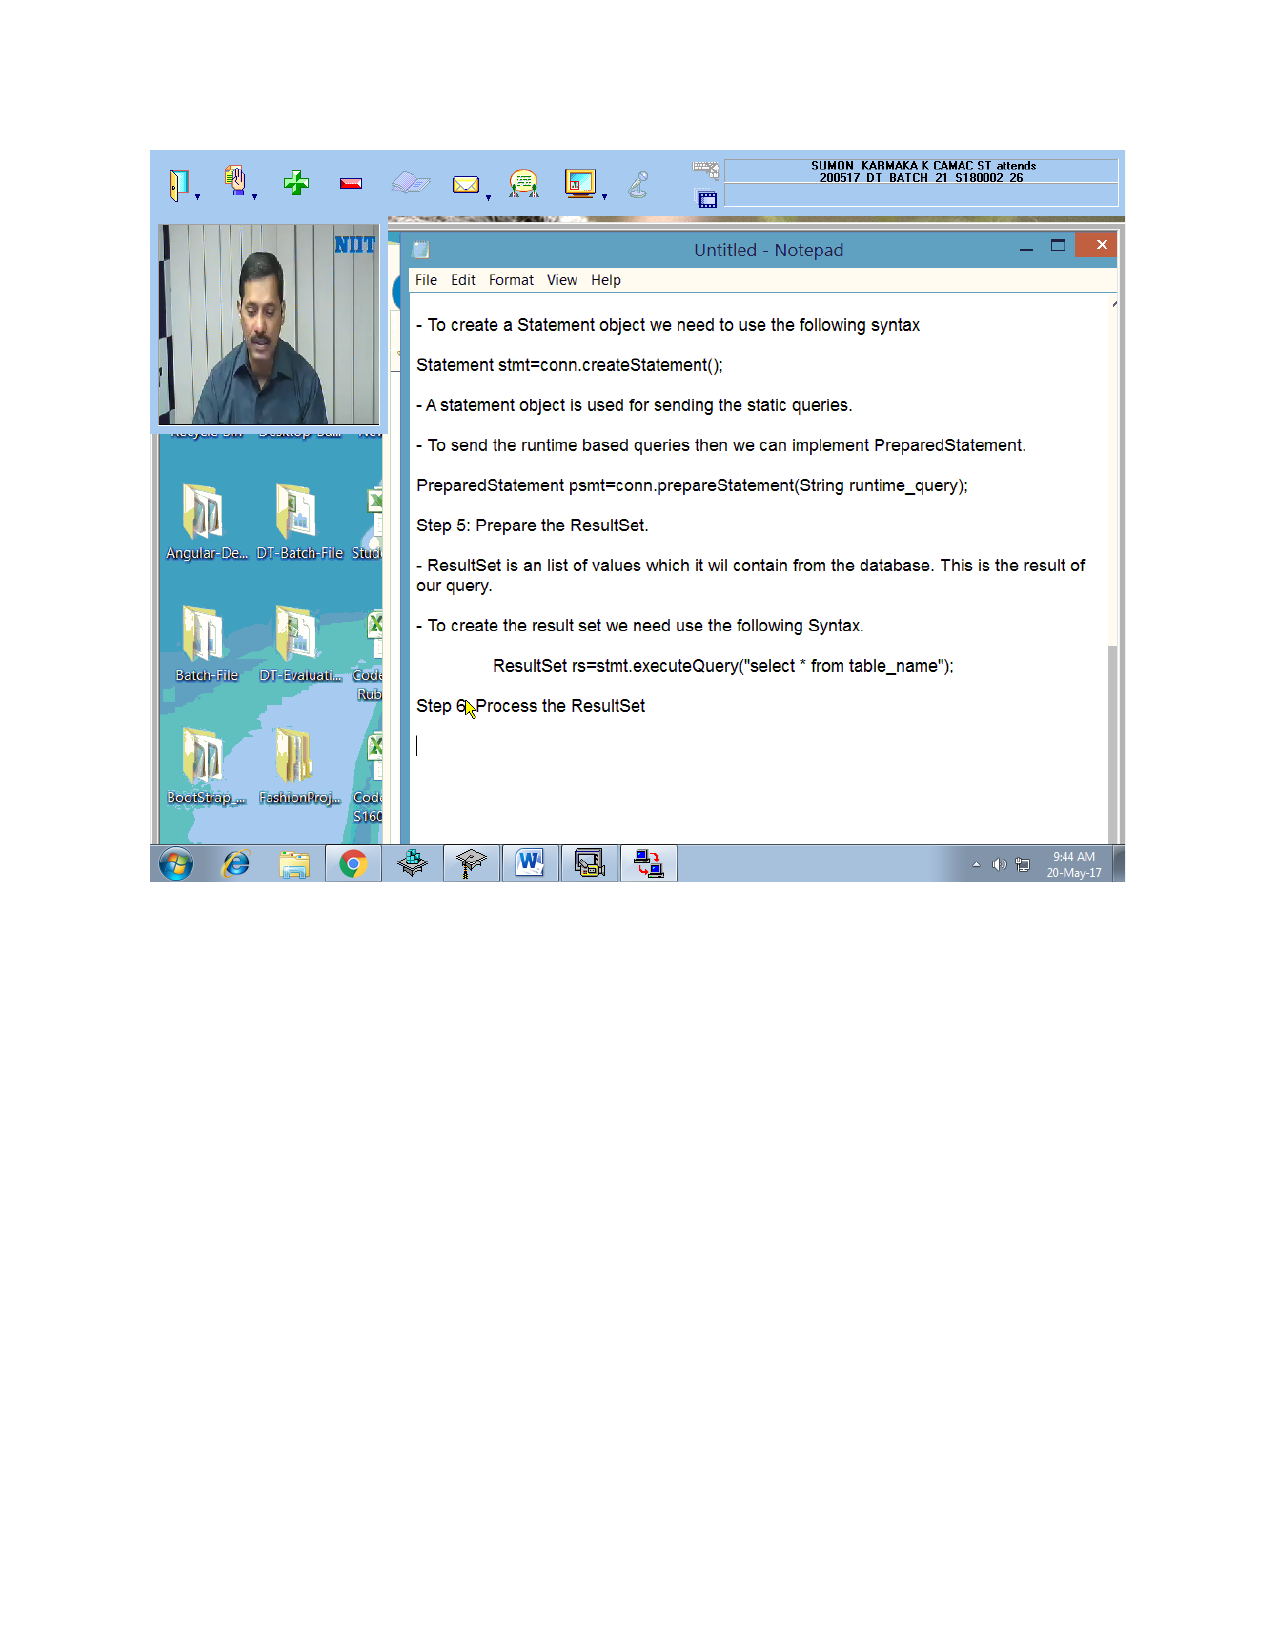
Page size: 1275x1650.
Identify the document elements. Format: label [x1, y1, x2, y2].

picture [150, 150, 1125, 882]
